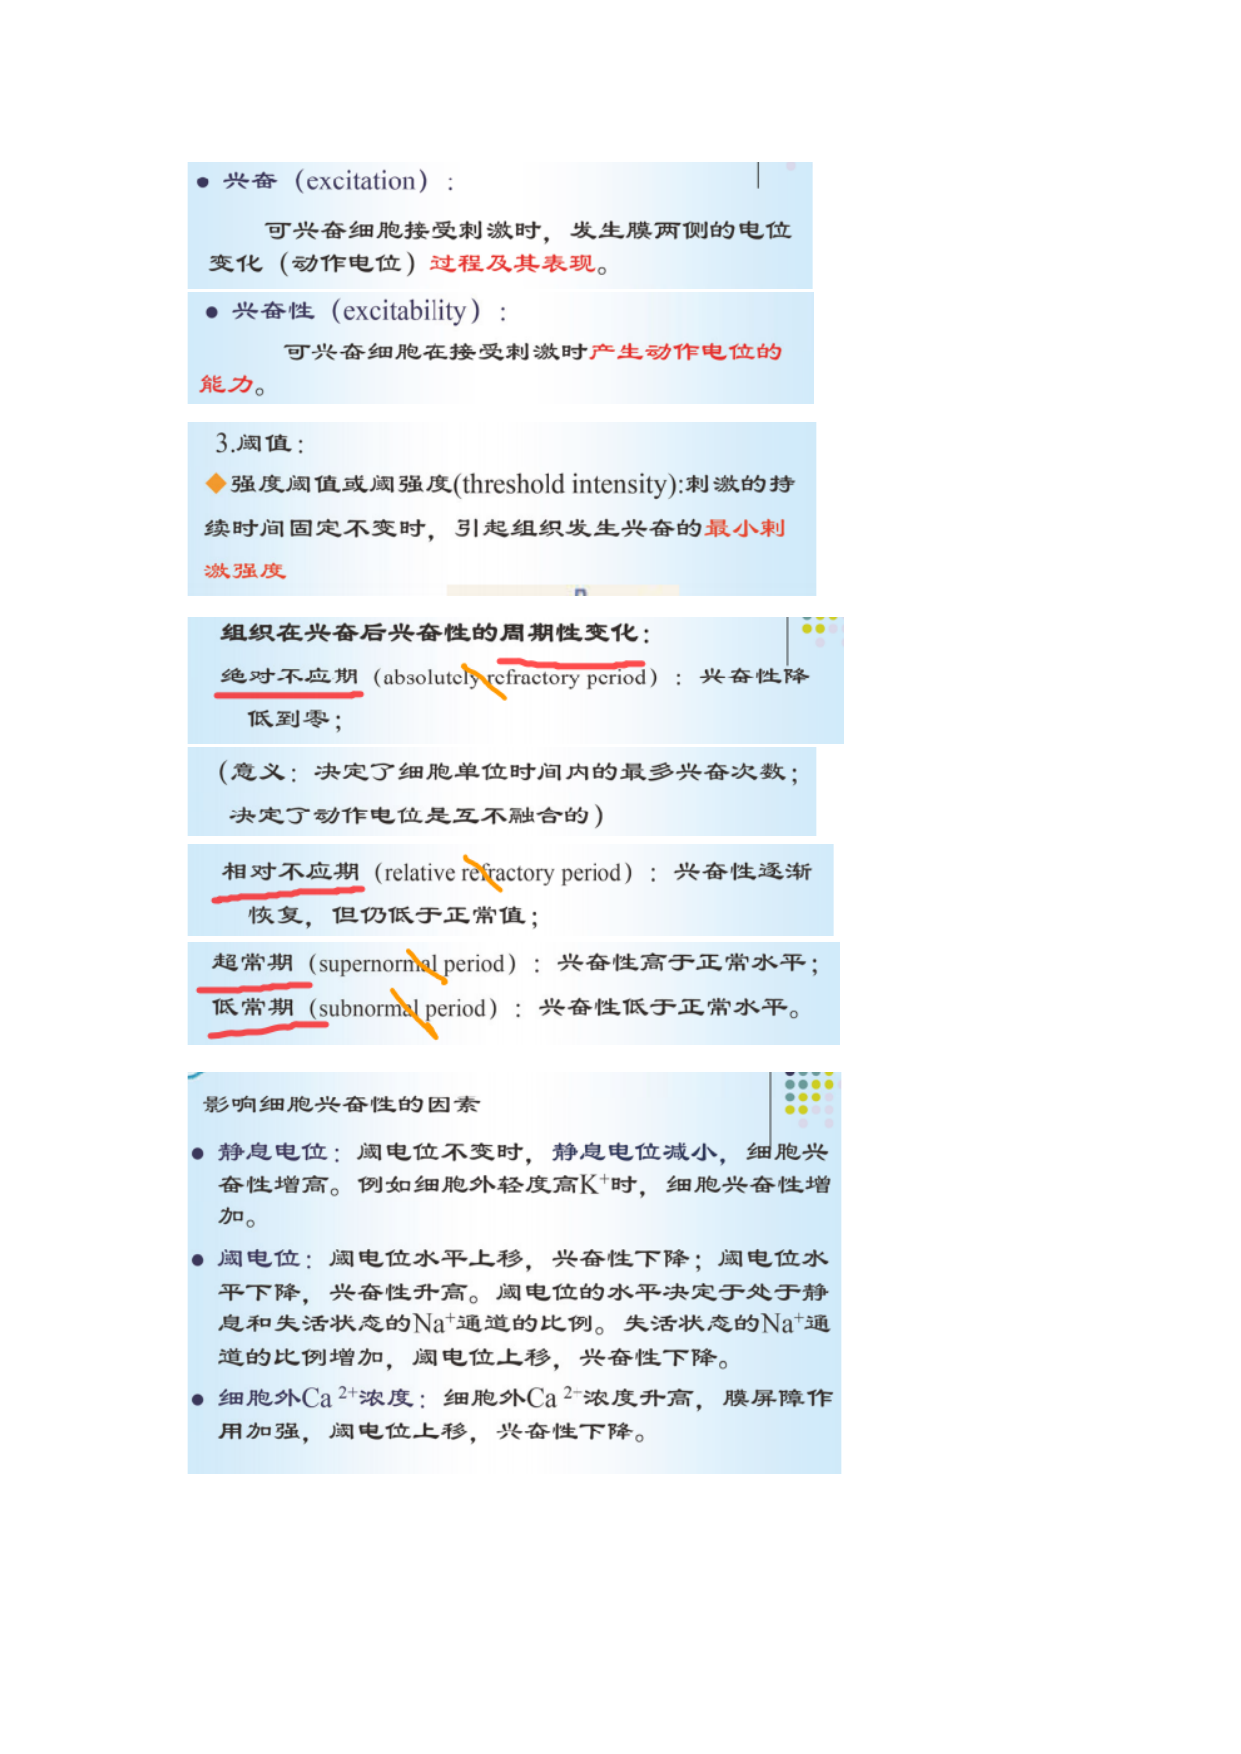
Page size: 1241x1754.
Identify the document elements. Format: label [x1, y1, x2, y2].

picture [187, 617, 844, 744]
picture [187, 942, 840, 1045]
picture [187, 292, 814, 404]
picture [187, 844, 834, 936]
picture [187, 422, 817, 596]
picture [187, 747, 817, 836]
picture [187, 1072, 842, 1474]
picture [187, 162, 813, 289]
